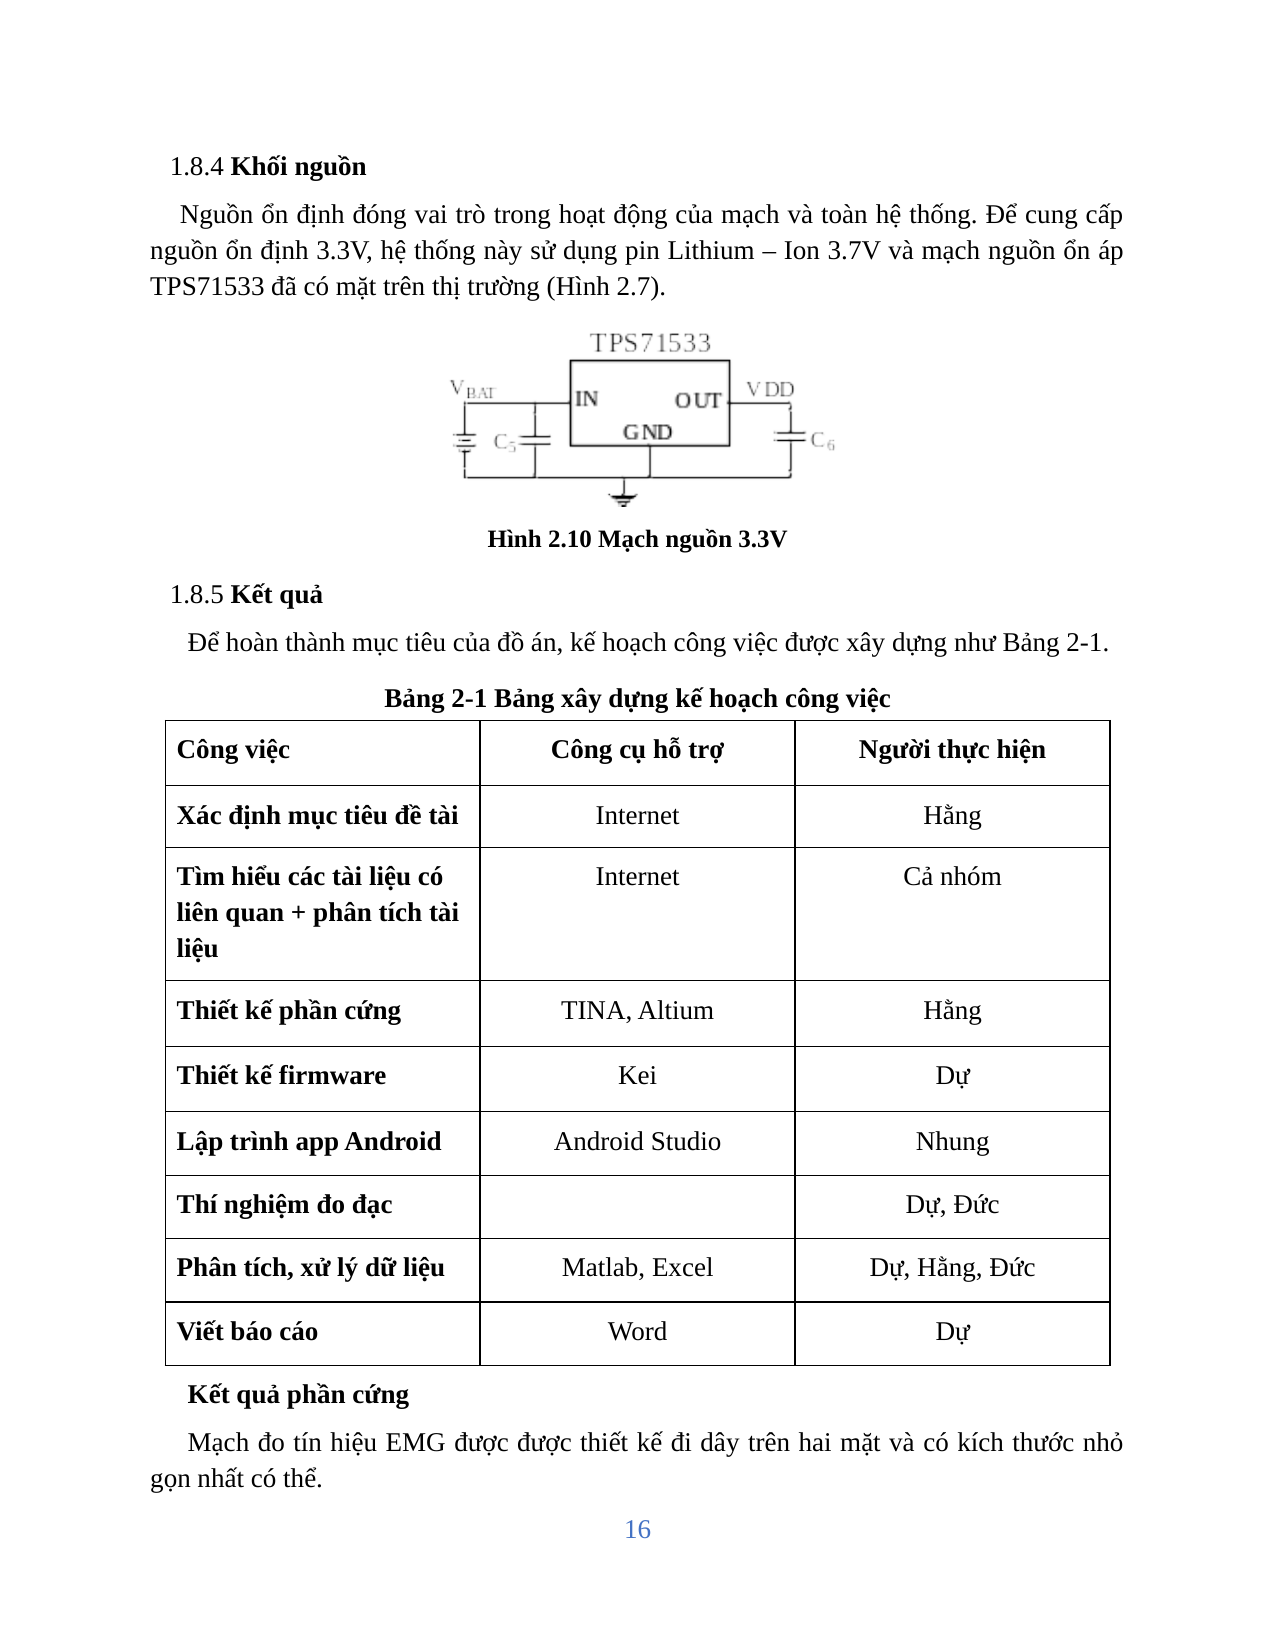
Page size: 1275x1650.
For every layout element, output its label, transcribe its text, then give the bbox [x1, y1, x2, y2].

table_cell Thí nghiệm đo đạc [166, 1176, 479, 1238]
table_cell Word [481, 1303, 794, 1365]
subtitle Kết quả [169, 578, 1125, 609]
table_cell Internet [481, 848, 794, 980]
table_cell Cả nhóm [796, 848, 1109, 980]
subtitle Bảng 2-1 Bảng xây dựng kế hoạch công việc [150, 682, 1125, 714]
text Nguồn ổn định đóng vai trò trong hoạt động của mạch và toàn hệ thống. Để cung cấp nguồn ổn định 3.3V, hệ thống này sử dụng pin Lithium – Ion 3.7V và mạch nguồn ổn áp TPS71533 đã có mặt trên thị trường (Hình 2.7). [150, 198, 1125, 301]
table_cell [481, 1176, 794, 1238]
table_cell Thiết kế phần cứng [166, 981, 479, 1046]
table_cell Dự, Hằng, Đức [796, 1239, 1109, 1301]
table_cell Android Studio [481, 1112, 794, 1174]
table_cell Dự [796, 1047, 1109, 1111]
table_cell Xác định mục tiêu đề tài [166, 786, 479, 847]
text Để hoàn thành mục tiêu của đồ án, kế hoạch công việc được xây dựng như Bảng 2-1. [150, 626, 1125, 657]
table_cell TINA, Altium [481, 981, 794, 1046]
table_cell Phân tích, xử lý dữ liệu [166, 1239, 479, 1301]
subtitle Khối nguồn [169, 150, 1125, 181]
table_cell Hằng [796, 786, 1109, 847]
table_cell Nhung [796, 1112, 1109, 1174]
table_header Công việc [166, 721, 479, 785]
table_cell Matlab, Excel [481, 1239, 794, 1301]
table_cell Viết báo cáo [166, 1303, 479, 1365]
table_cell Thiết kế firmware [166, 1047, 479, 1111]
table_cell Lập trình app Android [166, 1112, 479, 1174]
table_header Người thực hiện [796, 721, 1109, 785]
table_cell Hằng [796, 981, 1109, 1046]
table_cell Dự, Đức [796, 1176, 1109, 1238]
table_cell Tìm hiểu các tài liệu có liên quan + phân tích tài liệu [166, 848, 479, 980]
table_cell Kei [481, 1047, 794, 1111]
table_cell Internet [481, 786, 794, 847]
text Kết quả phần cứng [150, 1378, 1125, 1409]
table_header Công cụ hỗ trợ [481, 721, 794, 785]
table_cell Dự [796, 1303, 1109, 1365]
text Mạch đo tín hiệu EMG được được thiết kế đi dây trên hai mặt và có kích thước nhỏ gọn nhất có thể. [150, 1427, 1125, 1493]
